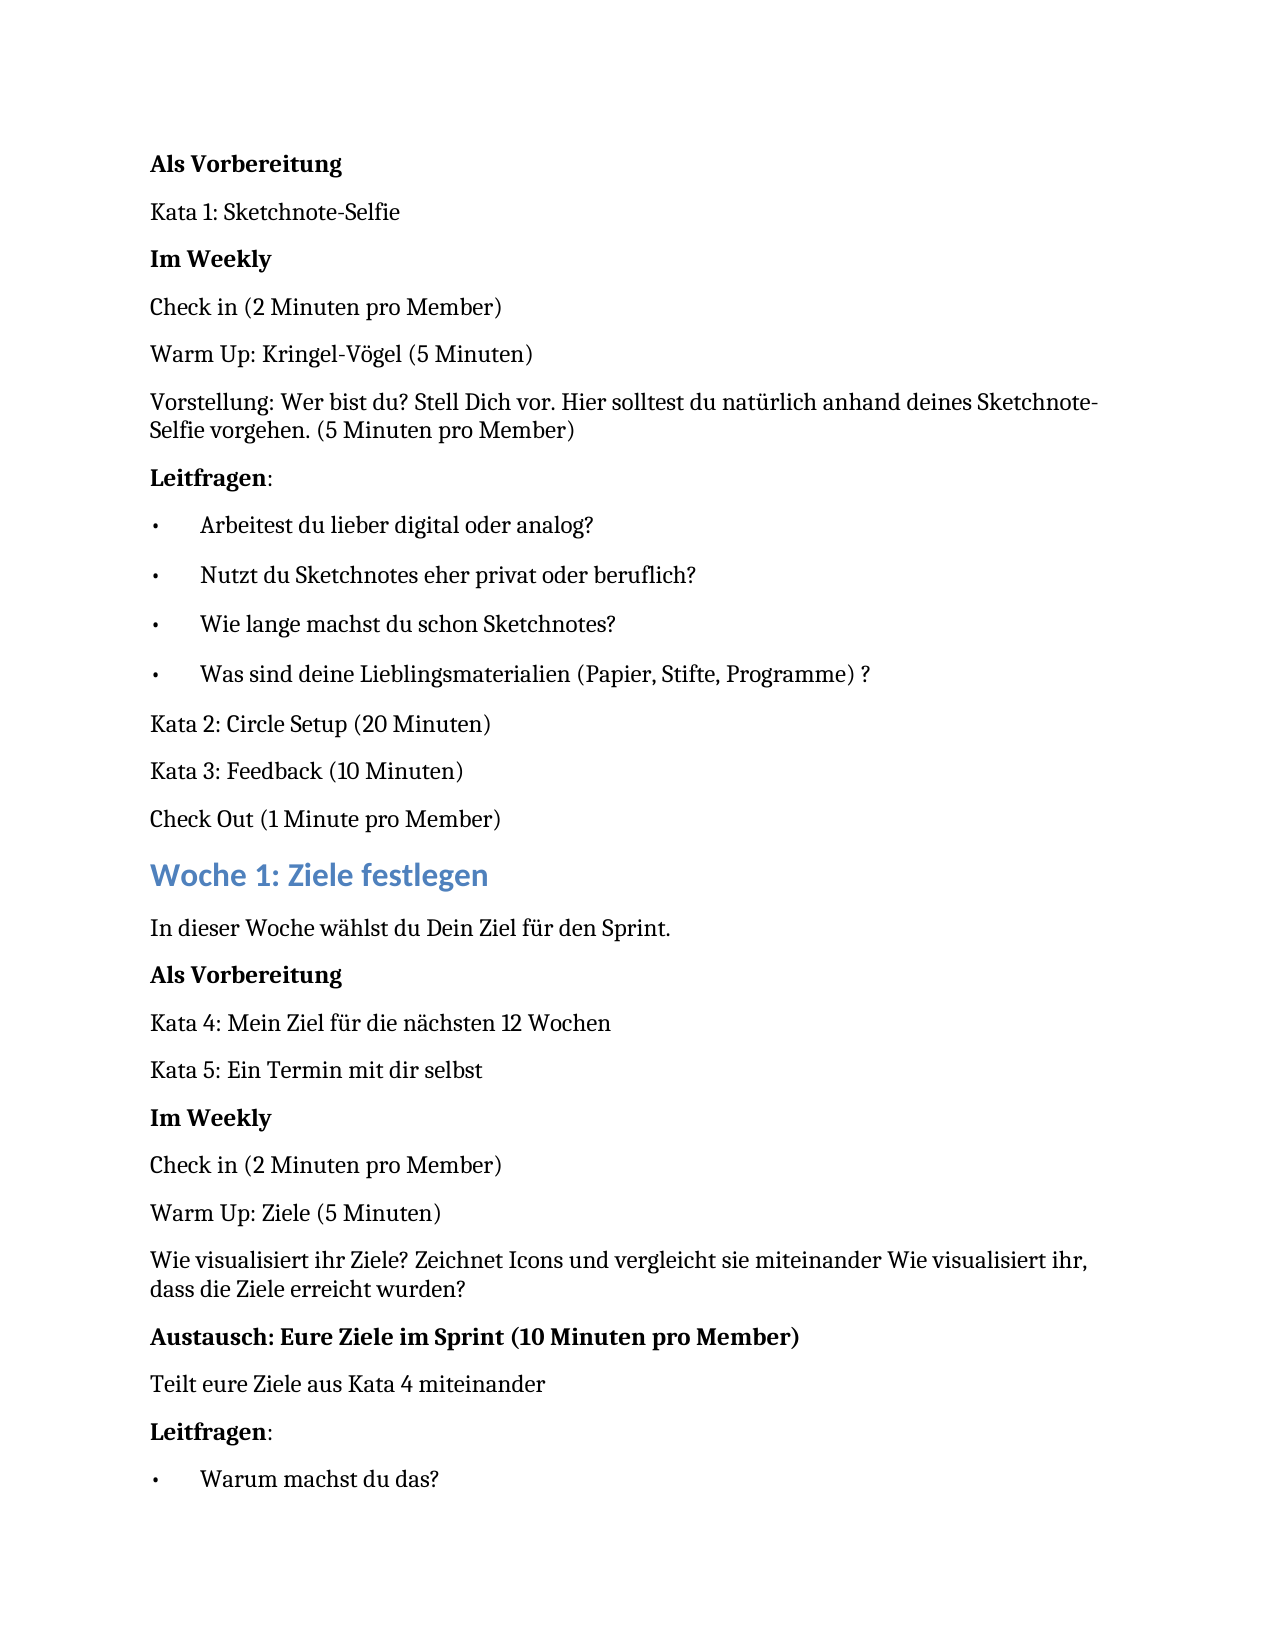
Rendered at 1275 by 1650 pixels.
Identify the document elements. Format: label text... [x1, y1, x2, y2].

list Was sind deine Lieblingsmaterialien (Papier, Stifte, Programme) ? [150, 660, 1125, 689]
text Vorstellung: Wer bist du? Stell Dich vor. Hier solltest du natürlich anhand deines Sketchnote-Selfie vorgehen. (5 Minuten pro Member) [150, 387, 1125, 445]
text Leitfragen: [150, 464, 1125, 492]
list Wie lange machst du schon Sketchnotes? [150, 610, 1125, 639]
text Kata 4: Mein Ziel für die nächsten 12 Wochen [150, 1009, 1125, 1037]
text Warm Up: Kringel-Vögel (5 Minuten) [150, 340, 1125, 369]
list Warum machst du das? [150, 1465, 1125, 1494]
text Kata 2: Circle Setup (20 Minuten) [150, 709, 1125, 738]
text Austausch: Eure Ziele im Sprint (10 Minuten pro Member) [150, 1322, 1125, 1351]
text Wie visualisiert ihr Ziele? Zeichnet Icons und vergleicht sie miteinander Wie visualisiert ihr, dass die Ziele erreicht wurden? [150, 1246, 1125, 1304]
text Teilt eure Ziele aus Kata 4 miteinander [150, 1370, 1125, 1399]
text Kata 3: Feedback (10 Minuten) [150, 757, 1125, 786]
list Arbeitest du lieber digital oder analog? [150, 511, 1125, 540]
list Nutzt du Sketchnotes eher privat oder beruflich? [150, 561, 1125, 589]
text Im Weekly [150, 1104, 1125, 1132]
subtitle Woche 1: Ziele festlegen [150, 854, 1125, 895]
text Check Out (1 Minute pro Member) [150, 804, 1125, 833]
text Check in (2 Minuten pro Member) [150, 292, 1125, 321]
text Im Weekly [150, 245, 1125, 274]
text Check in (2 Minuten pro Member) [150, 1151, 1125, 1180]
text Warm Up: Ziele (5 Minuten) [150, 1199, 1125, 1227]
text Leitfragen: [150, 1417, 1125, 1446]
text Als Vorbereitung [150, 961, 1125, 990]
text Kata 1: Sketchnote-Selfie [150, 197, 1125, 226]
text Kata 5: Ein Termin mit dir selbst [150, 1056, 1125, 1085]
text In dieser Woche wählst du Dein Ziel für den Sprint. [150, 914, 1125, 942]
text Als Vorbereitung [150, 150, 1125, 179]
